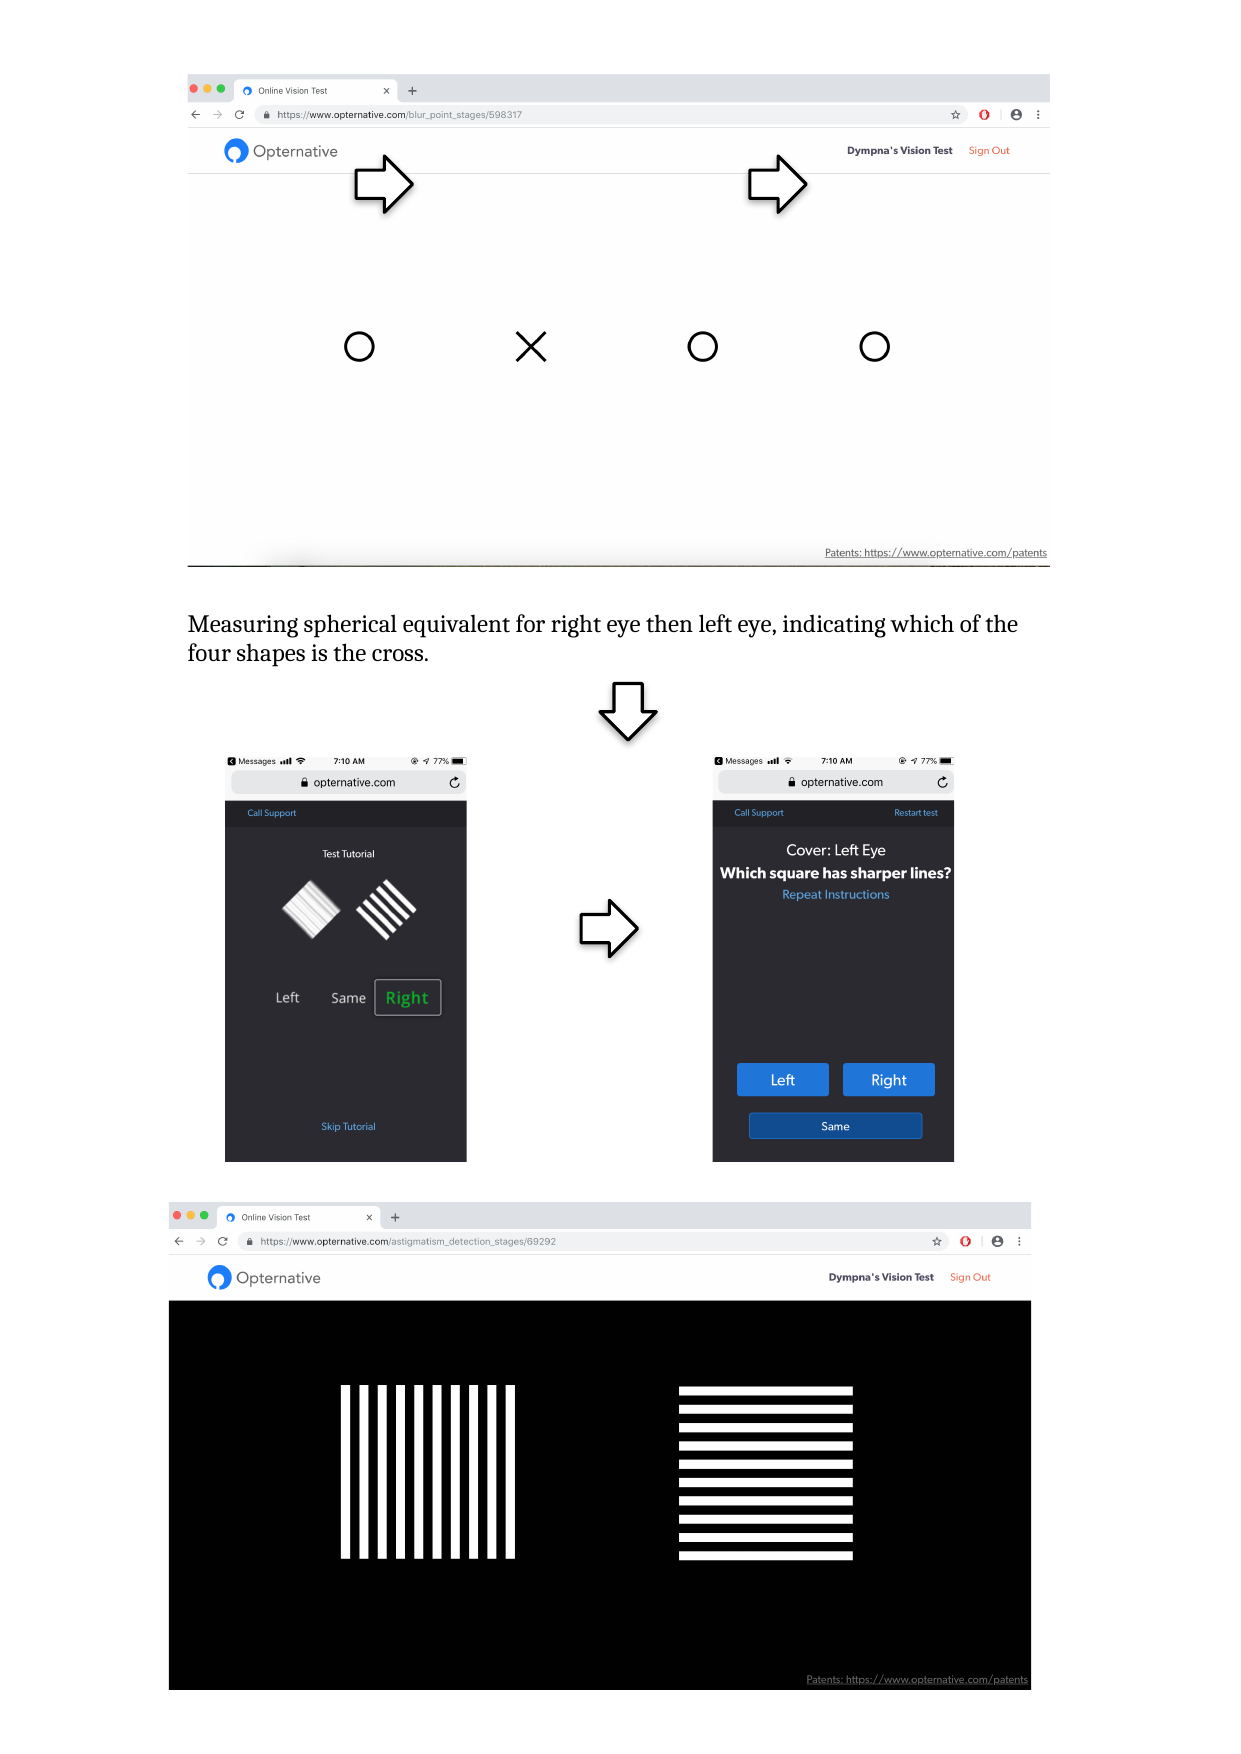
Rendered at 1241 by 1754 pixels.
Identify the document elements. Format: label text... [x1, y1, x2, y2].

picture [168, 1202, 1030, 1690]
picture [712, 757, 954, 1161]
picture [187, 74, 1049, 566]
text Measuring spherical equivalent for right eye then left eye, indicating which of the four shapes is the cross. [187, 610, 1053, 667]
picture [225, 757, 467, 1161]
